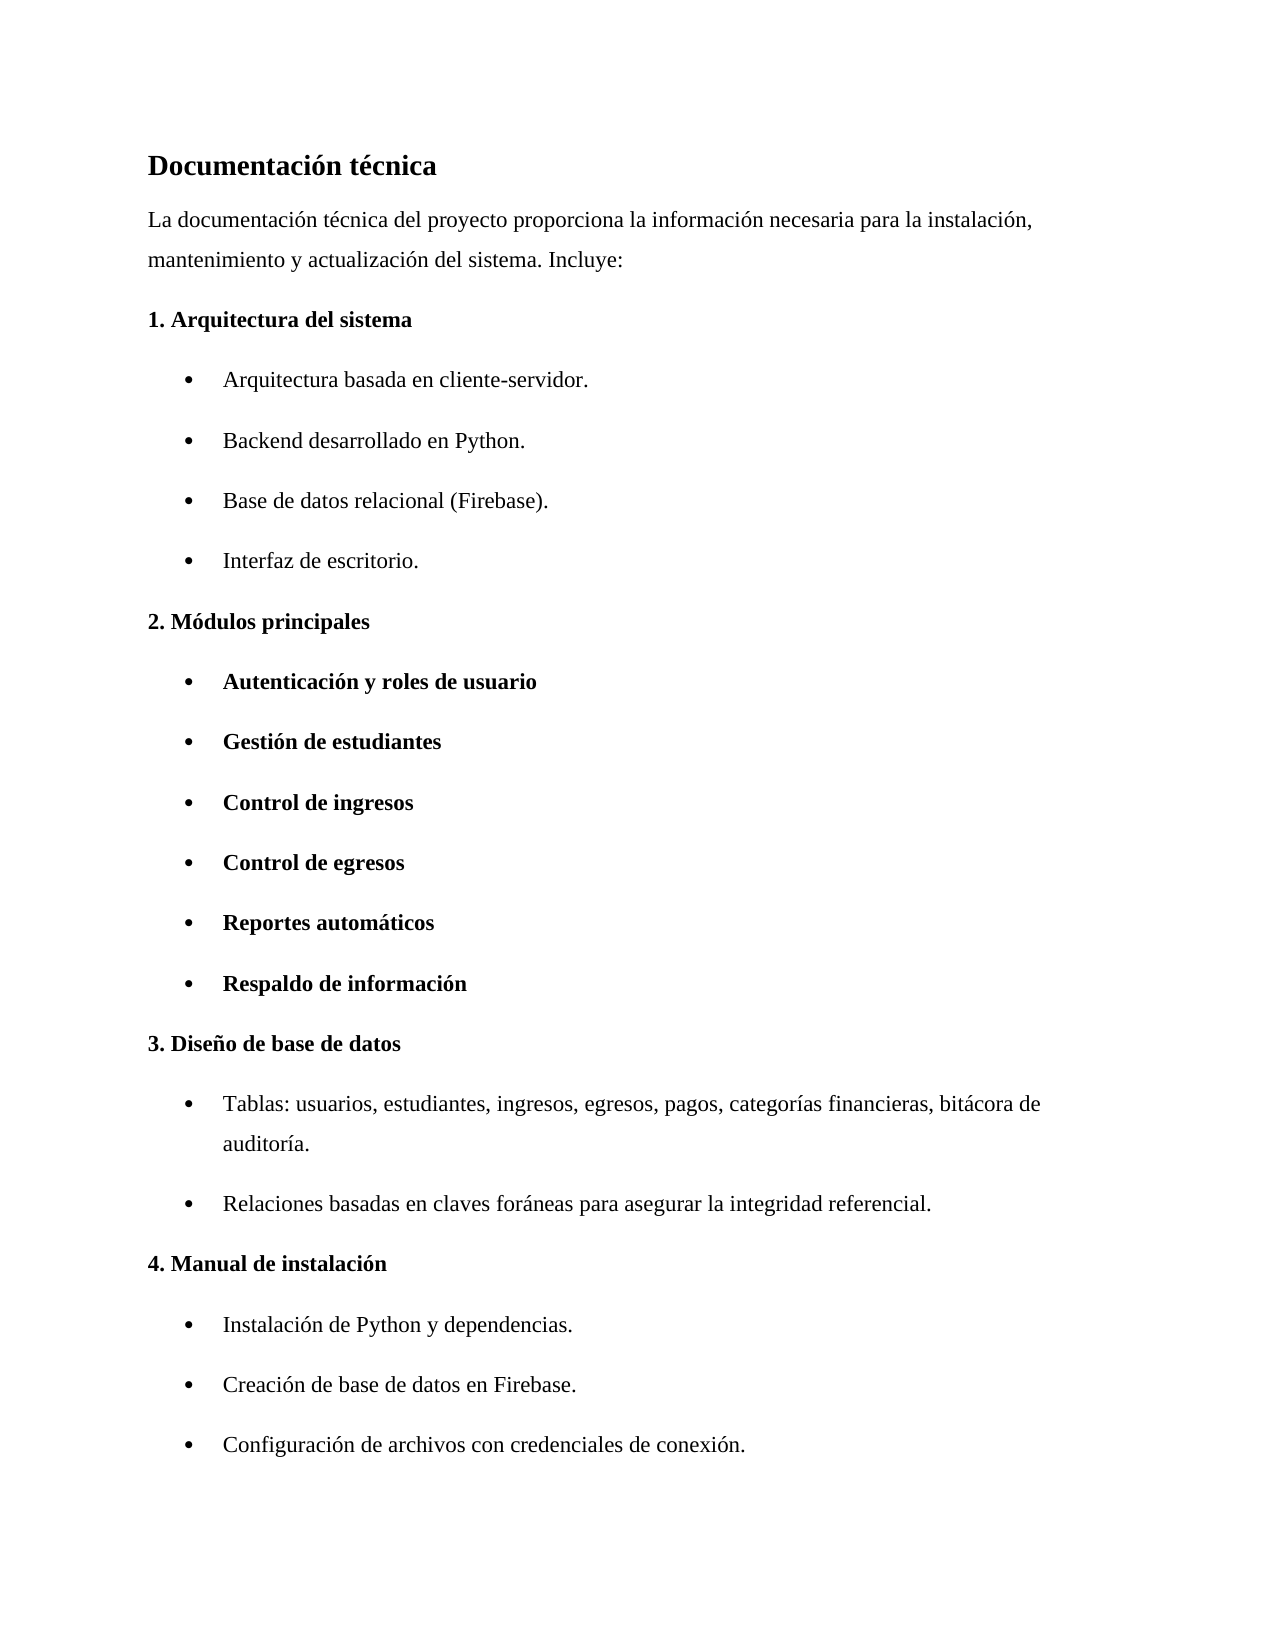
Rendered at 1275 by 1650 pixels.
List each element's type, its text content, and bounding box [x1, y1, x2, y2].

list Instalación de Python y dependencias. [185, 1311, 1127, 1337]
list Base de datos relacional (Firebase). [185, 487, 1127, 513]
list Backend desarrollado en Python. [185, 427, 1127, 453]
list Gestión de estudiantes [185, 728, 1127, 755]
list Arquitectura basada en cliente-servidor. [185, 366, 1127, 393]
list Reportes automáticos [185, 909, 1127, 936]
list Autenticación y roles de usuario [185, 668, 1127, 694]
text Documentación técnica [148, 148, 1127, 181]
list Control de ingresos [185, 789, 1127, 815]
list Configuración de archivos con credenciales de conexión. [185, 1431, 1127, 1458]
list Interfaz de escritorio. [185, 547, 1127, 574]
list Relaciones basadas en claves foráneas para asegurar la integridad referencial. [185, 1190, 1127, 1216]
text 4. Manual de instalación [148, 1250, 1127, 1277]
list Creación de base de datos en Firebase. [185, 1371, 1127, 1397]
text 2. Módulos principales [148, 608, 1127, 634]
list Respaldo de información [185, 969, 1127, 996]
text 1. Arquitectura del sistema [148, 306, 1127, 332]
list Tablas: usuarios, estudiantes, ingresos, egresos, pagos, categorías financieras, bitácora de auditoría. [185, 1090, 1127, 1156]
text La documentación técnica del proyecto proporciona la información necesaria para la instalación, mantenimiento y actualización del sistema. Incluye: [148, 206, 1127, 272]
list Control de egresos [185, 849, 1127, 875]
text 3. Diseño de base de datos [148, 1030, 1127, 1056]
